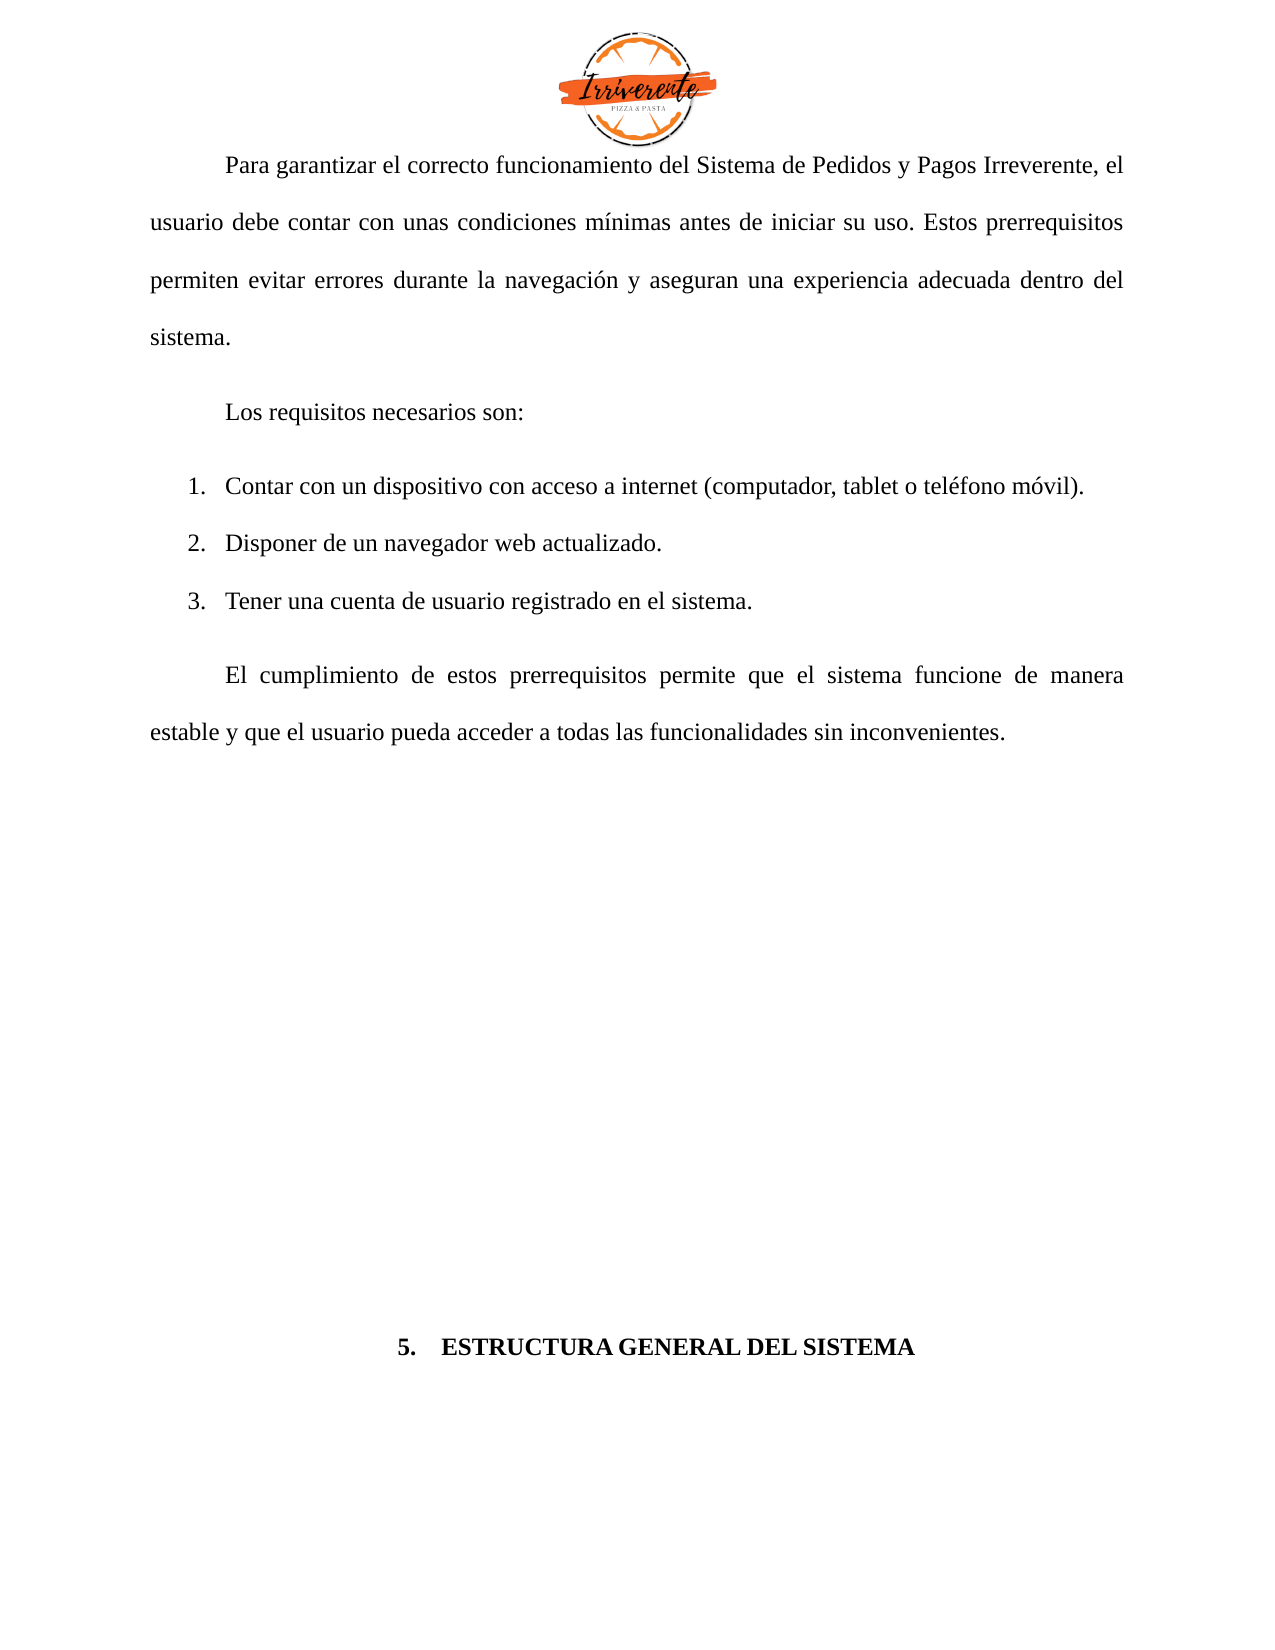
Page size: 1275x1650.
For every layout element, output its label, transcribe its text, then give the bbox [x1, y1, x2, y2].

text Los requisitos necesarios son: [150, 397, 1125, 425]
list Contar con un dispositivo con acceso a internet (computador, tablet o teléfono móvil). [187, 471, 1125, 499]
list Disponer de un navegador web actualizado. [187, 528, 1125, 557]
list Tener una cuenta de usuario registrado en el sistema. [187, 586, 1125, 614]
text El cumplimiento de estos prerrequisitos permite que el sistema funcione de manera estable y que el usuario pueda acceder a todas las funcionalidades sin inconvenientes. [150, 660, 1125, 746]
picture [558, 32, 717, 150]
subtitle ESTRUCTURA GENERAL DEL SISTEMA [187, 1332, 1125, 1360]
text Para garantizar el correcto funcionamiento del Sistema de Pedidos y Pagos Irreverente, el usuario debe contar con unas condiciones mínimas antes de iniciar su uso. Estos prerrequisitos permiten evitar errores durante la navegación y aseguran una experiencia adecuada dentro del sistema. [150, 150, 1125, 351]
